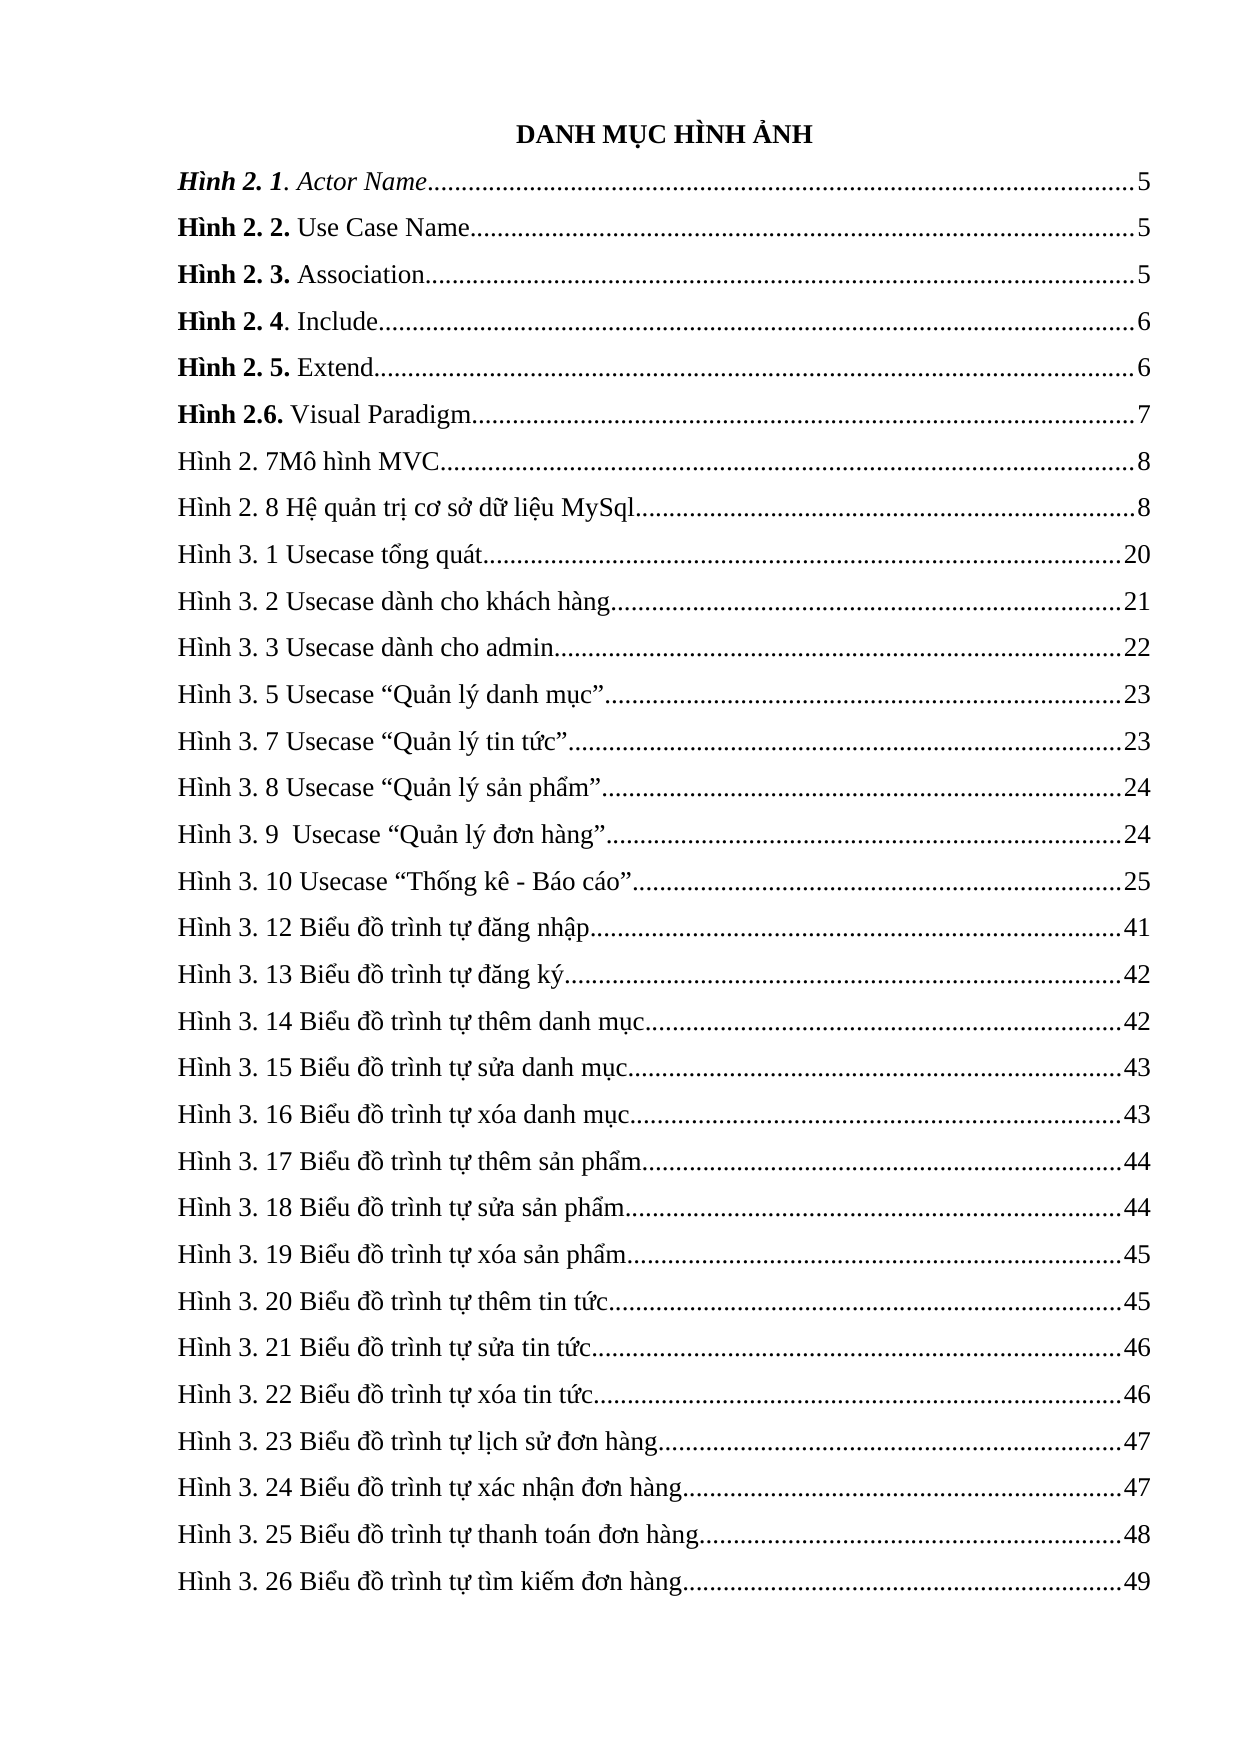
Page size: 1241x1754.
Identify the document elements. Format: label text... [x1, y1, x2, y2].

text Hình 2. 7Mô hình MVC. 8 [177, 445, 1152, 476]
text Hình 2. 3. Association 5 [177, 258, 1152, 289]
text Hình 3. 26 Biểu đồ trình tự tìm kiếm đơn hàng 49 [177, 1565, 1152, 1596]
text Hình 3. 21 Biểu đồ trình tự sửa tin tức 46 [177, 1331, 1152, 1363]
text Hình 3. 9 Usecase “Quản lý đơn hàng” 24 [177, 818, 1152, 849]
text Hình 3. 24 Biểu đồ trình tự xác nhận đơn hàng 47 [177, 1471, 1152, 1503]
text Hình 3. 18 Biểu đồ trình tự sửa sản phẩm 44 [177, 1191, 1152, 1223]
text Hình 3. 8 Usecase “Quản lý sản phẩm” 24 [177, 771, 1152, 803]
text Hình 3. 20 Biểu đồ trình tự thêm tin tức 45 [177, 1285, 1152, 1316]
text Hình 2. 2. Use Case Name 5 [177, 211, 1152, 243]
text Hình 3. 5 Usecase “Quản lý danh mục” 23 [177, 678, 1152, 709]
text Hình 3. 22 Biểu đồ trình tự xóa tin tức 46 [177, 1378, 1152, 1409]
text Hình 3. 25 Biểu đồ trình tự thanh toán đơn hàng 48 [177, 1518, 1152, 1549]
text Hình 2.6. Visual Paradigm 7 [177, 398, 1152, 429]
text Hình 3. 14 Biểu đồ trình tự thêm danh mục 42 [177, 1005, 1152, 1036]
text Hình 3. 3 Usecase dành cho admin 22 [177, 631, 1152, 663]
text Hình 3. 13 Biểu đồ trình tự đăng ký 42 [177, 958, 1152, 989]
text Hình 3. 17 Biểu đồ trình tự thêm sản phẩm 44 [177, 1145, 1152, 1176]
text Hình 2. 8 Hệ quản trị cơ sở dữ liệu MySql 8 [177, 491, 1152, 523]
text Hình 3. 19 Biểu đồ trình tự xóa sản phẩm 45 [177, 1238, 1152, 1269]
text Hình 3. 7 Usecase “Quản lý tin tức” 23 [177, 725, 1152, 756]
text Hình 3. 16 Biểu đồ trình tự xóa danh mục 43 [177, 1098, 1152, 1129]
text Hình 3. 2 Usecase dành cho khách hàng 21 [177, 585, 1152, 616]
text Hình 3. 12 Biểu đồ trình tự đăng nhập 41 [177, 911, 1152, 943]
text Hình 3. 15 Biểu đồ trình tự sửa danh mục 43 [177, 1051, 1152, 1083]
text Hình 3. 23 Biểu đồ trình tự lịch sử đơn hàng 47 [177, 1425, 1152, 1456]
text Hình 2. 5. Extend 6 [177, 351, 1152, 383]
text Hình 2. 4. Include 6 [177, 305, 1152, 336]
text DANH MỤC HÌNH ẢNH [177, 118, 1152, 149]
text Hình 3. 1 Usecase tổng quát 20 [177, 538, 1152, 569]
text Hình 2. 1. Actor Name 5 [177, 165, 1152, 196]
text Hình 3. 10 Usecase “Thống kê - Báo cáo” 25 [177, 865, 1152, 896]
